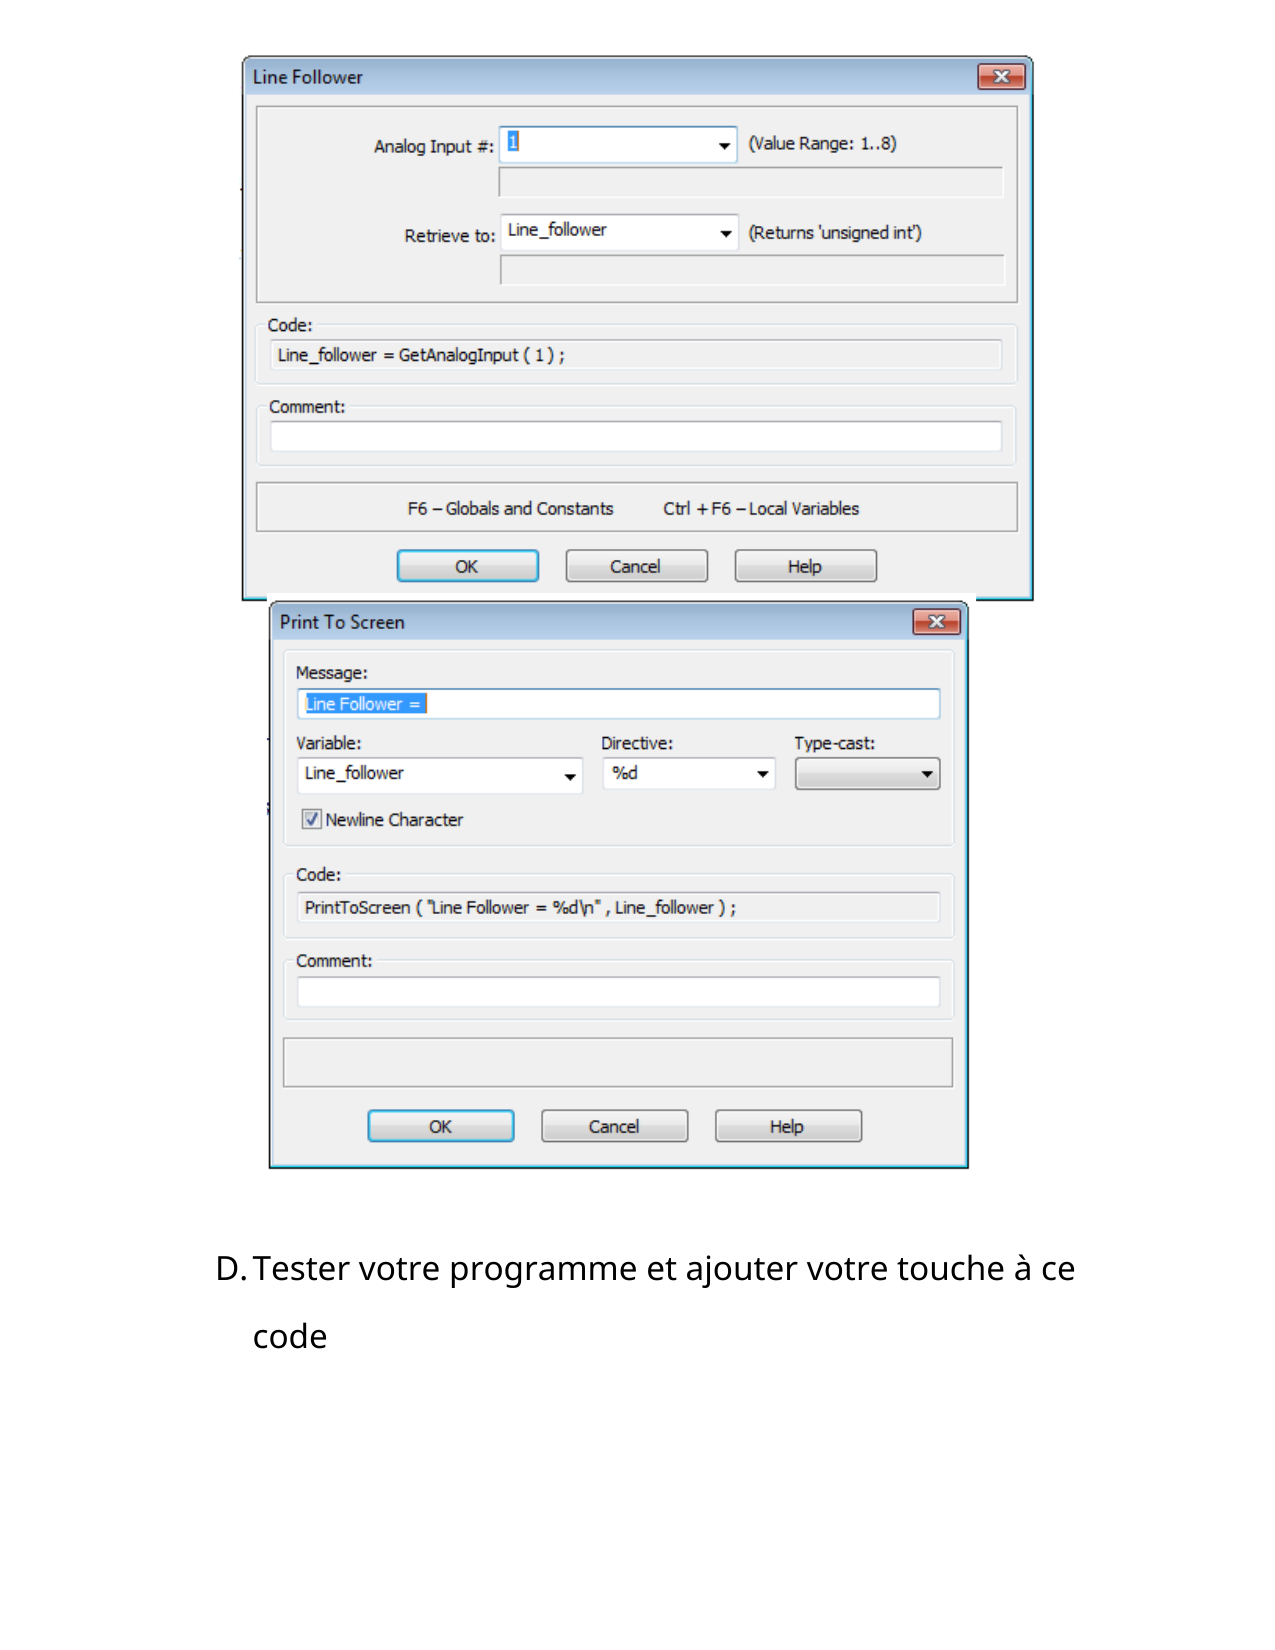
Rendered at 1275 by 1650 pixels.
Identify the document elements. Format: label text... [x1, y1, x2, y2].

picture [239, 52, 1045, 1177]
list Tester votre programme et ajouter votre touche à ce code [215, 1244, 1137, 1358]
